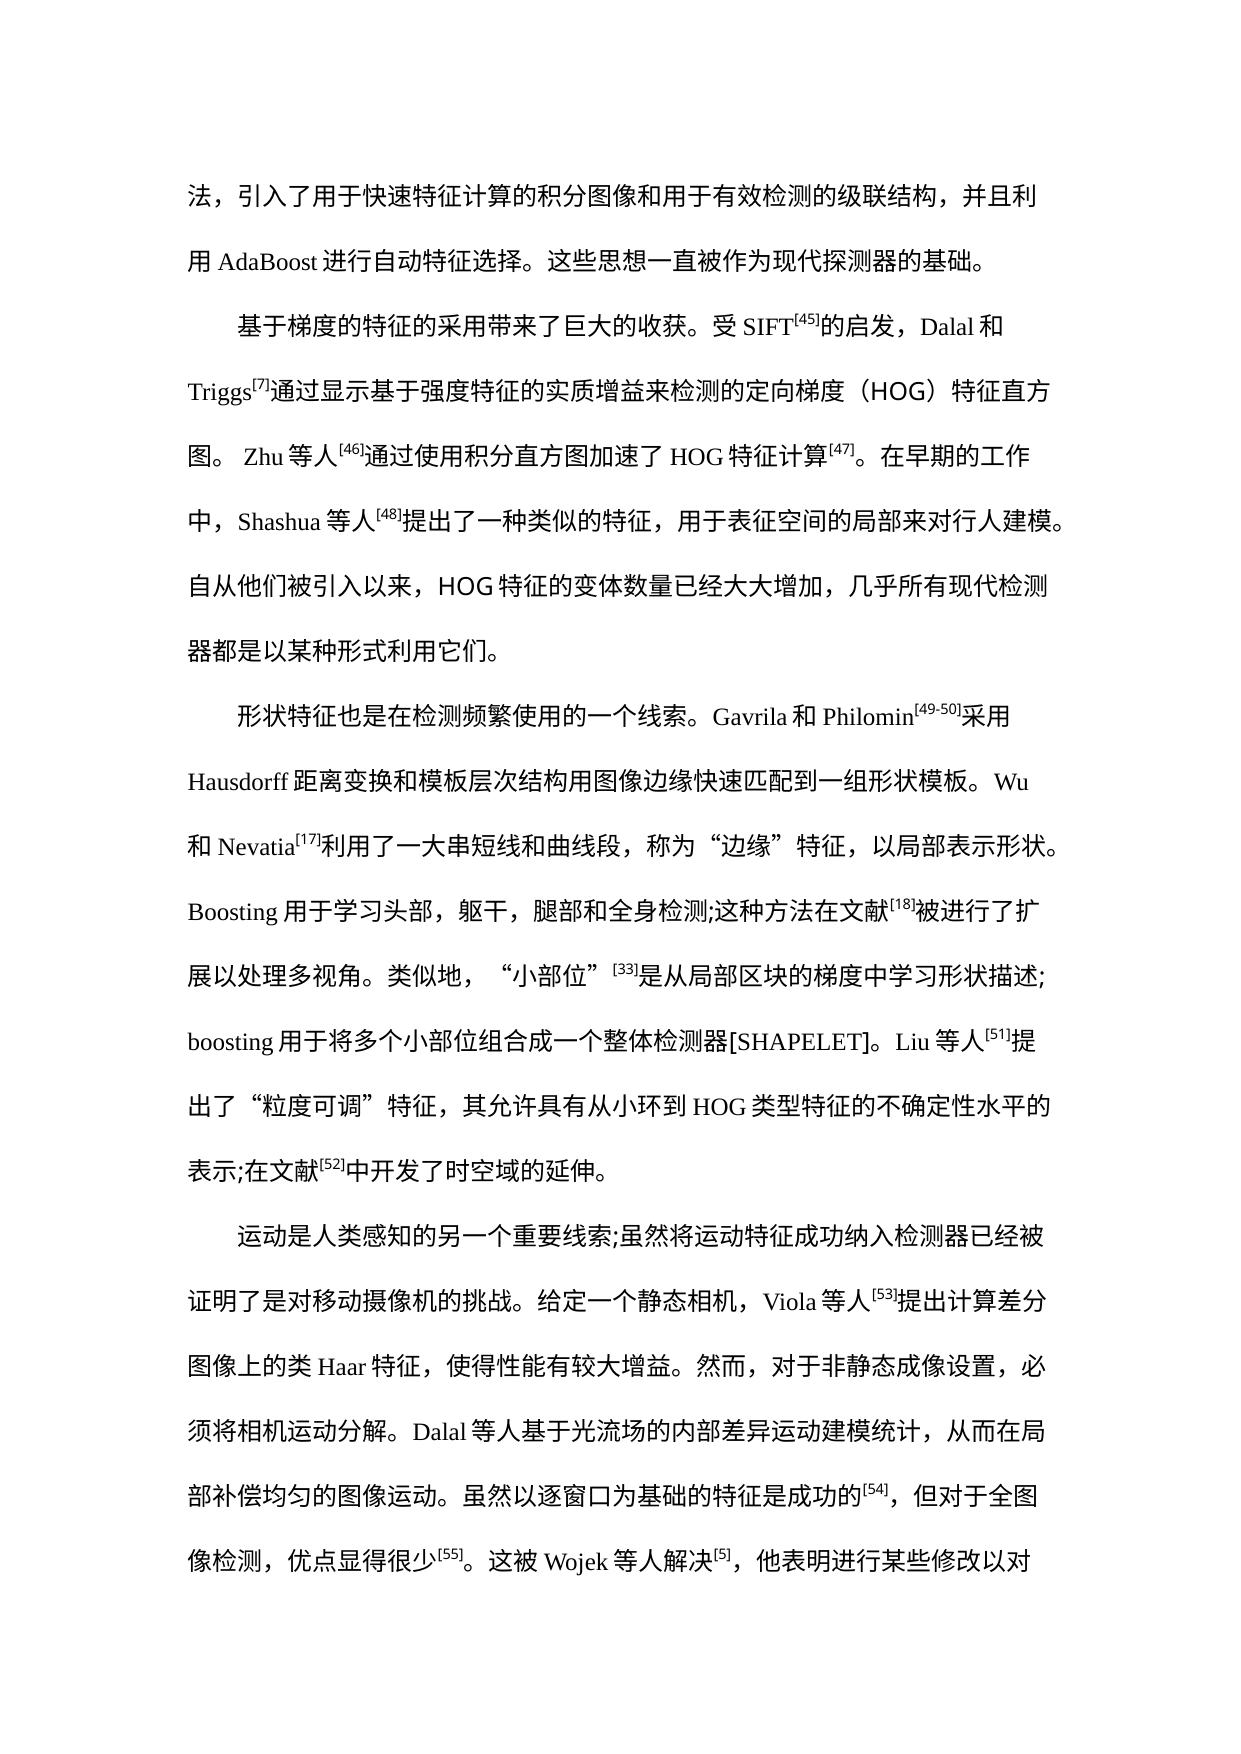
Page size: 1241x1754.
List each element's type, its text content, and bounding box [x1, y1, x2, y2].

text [187, 1202, 1053, 1592]
text 形状特征也是在检测频繁使用的一个线索。Gavrila和Philomin[49-50]采用Hausdorff距离变换和模板层次结构用图像边缘快速匹配到一组形状模板。Wu和Nevatia[17]利用了一大串短线和曲线段，称为“边缘”特征，以局部表示形状。Boosting用于学习头部，躯干，腿部和全身检测;这种方法在文献[18]被进行了扩展以处理多视角。类似地，“小部位”[33]是从局部区块的梯度中学习形状描述;boosting用于将多个小部位组合成一个整体检测器[SHAPELET]。Liu等人[51]提出了“粒度可调”特征，其允许具有从小环到HOG类型特征的不确定性水平的表示;在文献[52]中开发了时空域的延伸。 [187, 682, 1053, 1202]
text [187, 162, 1053, 292]
text 基于梯度的特征的采用带来了巨大的收获。受SIFT[45]的启发，Dalal和Triggs[7]通过显示基于强度特征的实质增益来检测的定向梯度（HOG）特征直方图。 Zhu等人[46]通过使用积分直方图加速了HOG特征计算[47]。在早期的工作中，Shashua等人[48]提出了一种类似的特征，用于表征空间的局部来对行人建模。自从他们被引入以来，HOG特征的变体数量已经大大增加，几乎所有现代检测器都是以某种形式利用它们。 [187, 292, 1053, 682]
